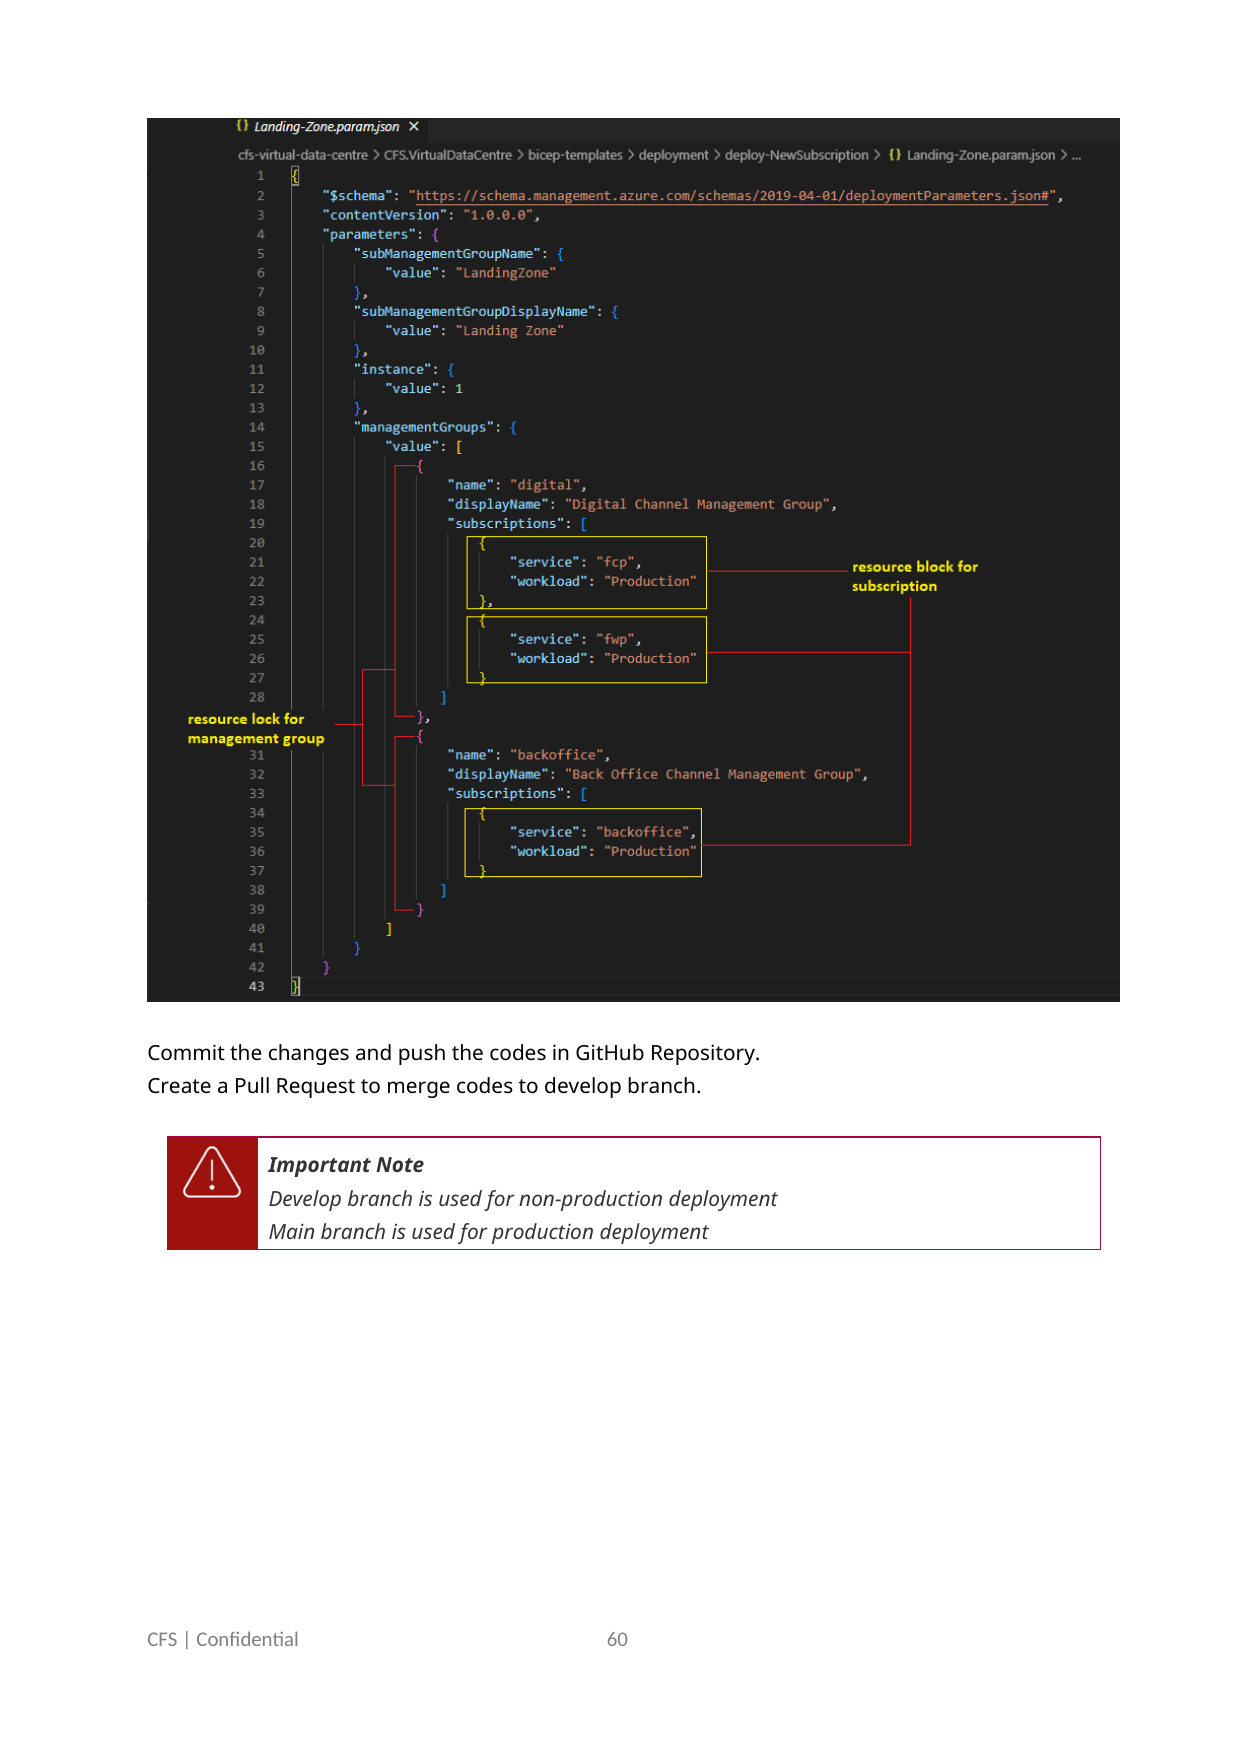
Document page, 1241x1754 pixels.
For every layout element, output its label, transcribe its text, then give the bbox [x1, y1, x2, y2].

list Create a Pull Request to merge codes to develop branch. [147, 1071, 1121, 1099]
list Commit the changes and push the codes in GitHub Repository. [147, 1038, 1121, 1067]
table_header Important Note Develop branch is used for non-production deployment Main branch is used for production deployment [258, 1138, 1100, 1249]
picture [147, 118, 1120, 1002]
table_header [168, 1138, 257, 1249]
picture [178, 1142, 246, 1205]
